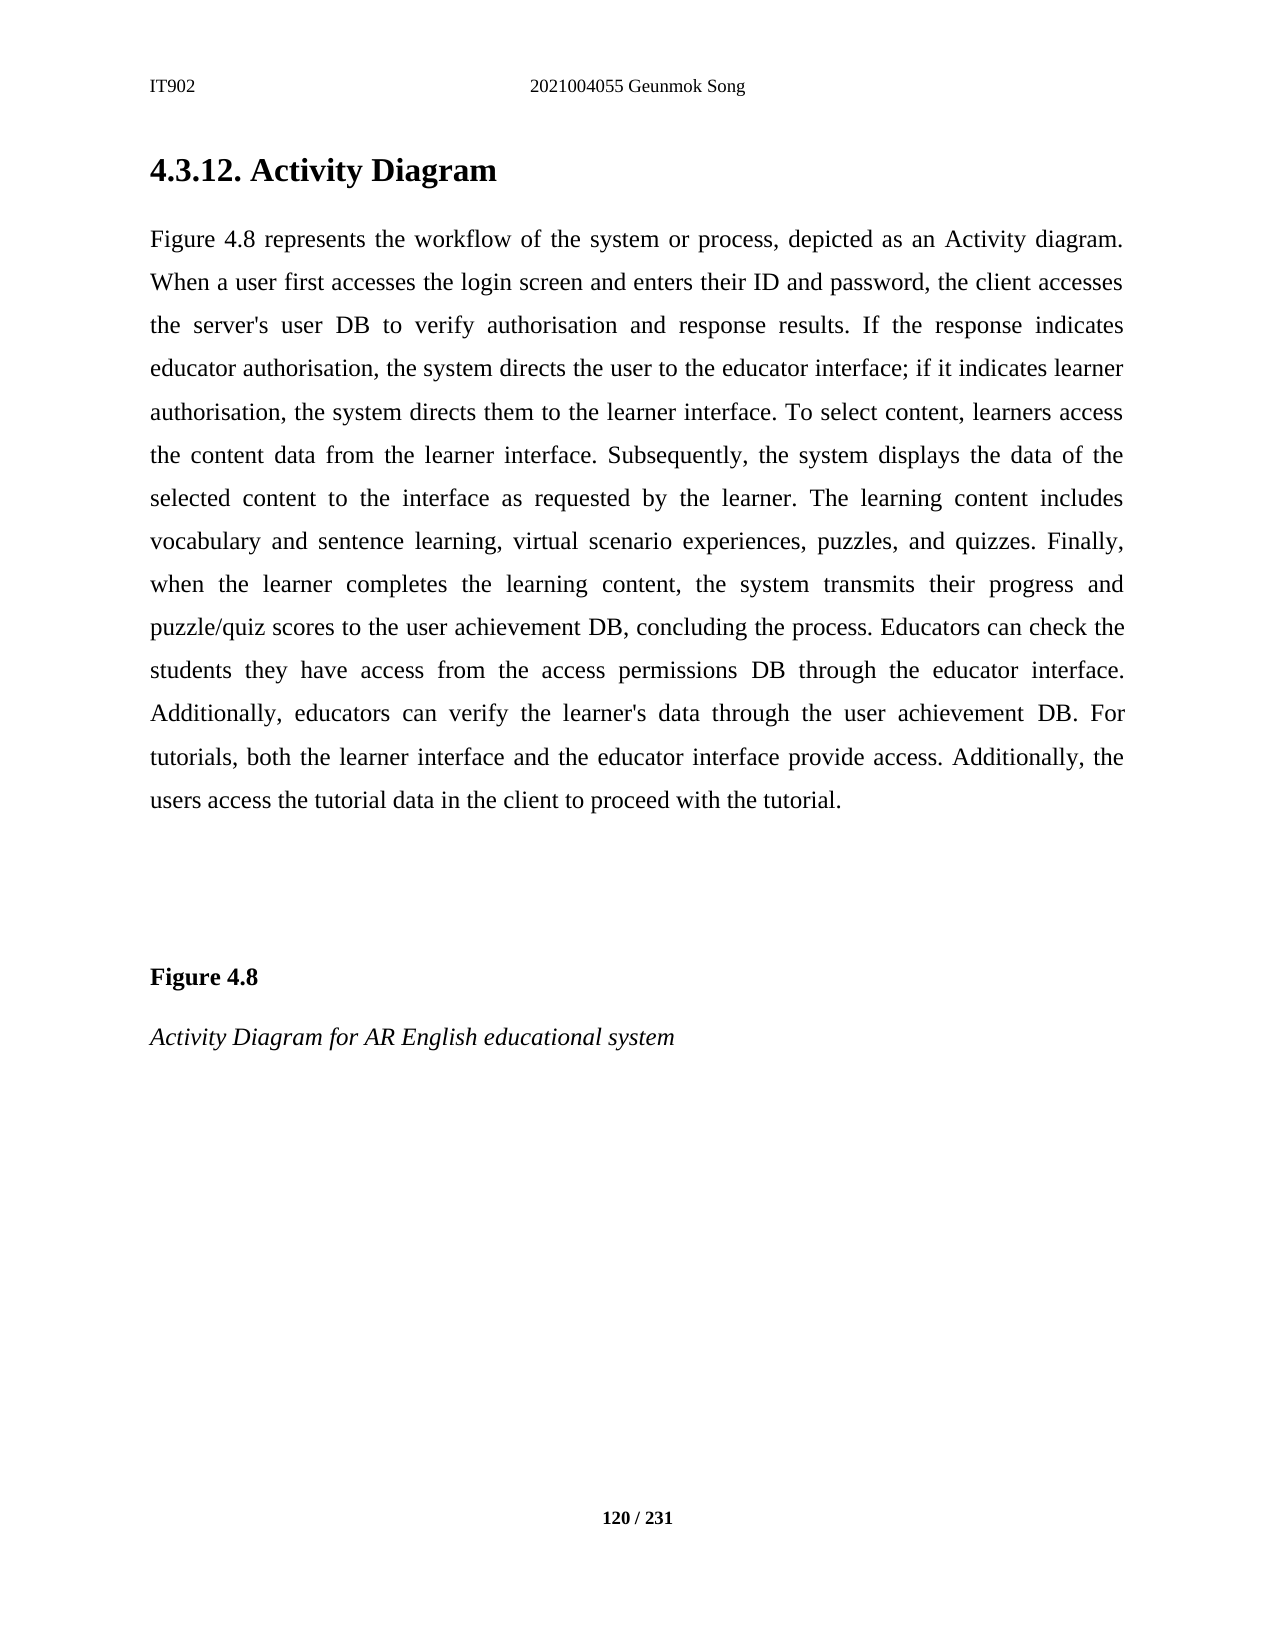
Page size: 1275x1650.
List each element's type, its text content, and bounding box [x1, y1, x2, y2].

subtitle 4.3.12. Activity Diagram [150, 150, 1125, 188]
text Figure 4.8 [150, 962, 1125, 991]
text Figure 4.8 represents the workflow of the system or process, depicted as an Activity diagram. When a user first accesses the login screen and enters their ID and password, the client accesses the server's user DB to verify authorisation and response results. If the response indicates educator authorisation, the system directs the user to the educator interface; if it indicates learner authorisation, the system directs them to the learner interface. To select content, learners access the content data from the learner interface. Subsequently, the system displays the data of the selected content to the interface as requested by the learner. The learning content includes vocabulary and sentence learning, virtual scenario experiences, puzzles, and quizzes. Finally, when the learner completes the learning content, the system transmits their progress and puzzle/quiz scores to the user achievement DB, concluding the process. Educators can check the students they have access from the access permissions DB through the educator interface. Additionally, educators can verify the learner's data through the user achievement DB. For tutorials, both the learner interface and the educator interface provide access. Additionally, the users access the tutorial data in the client to proceed with the tutorial. [150, 224, 1125, 813]
text Activity Diagram for AR English educational system [150, 1022, 1125, 1050]
